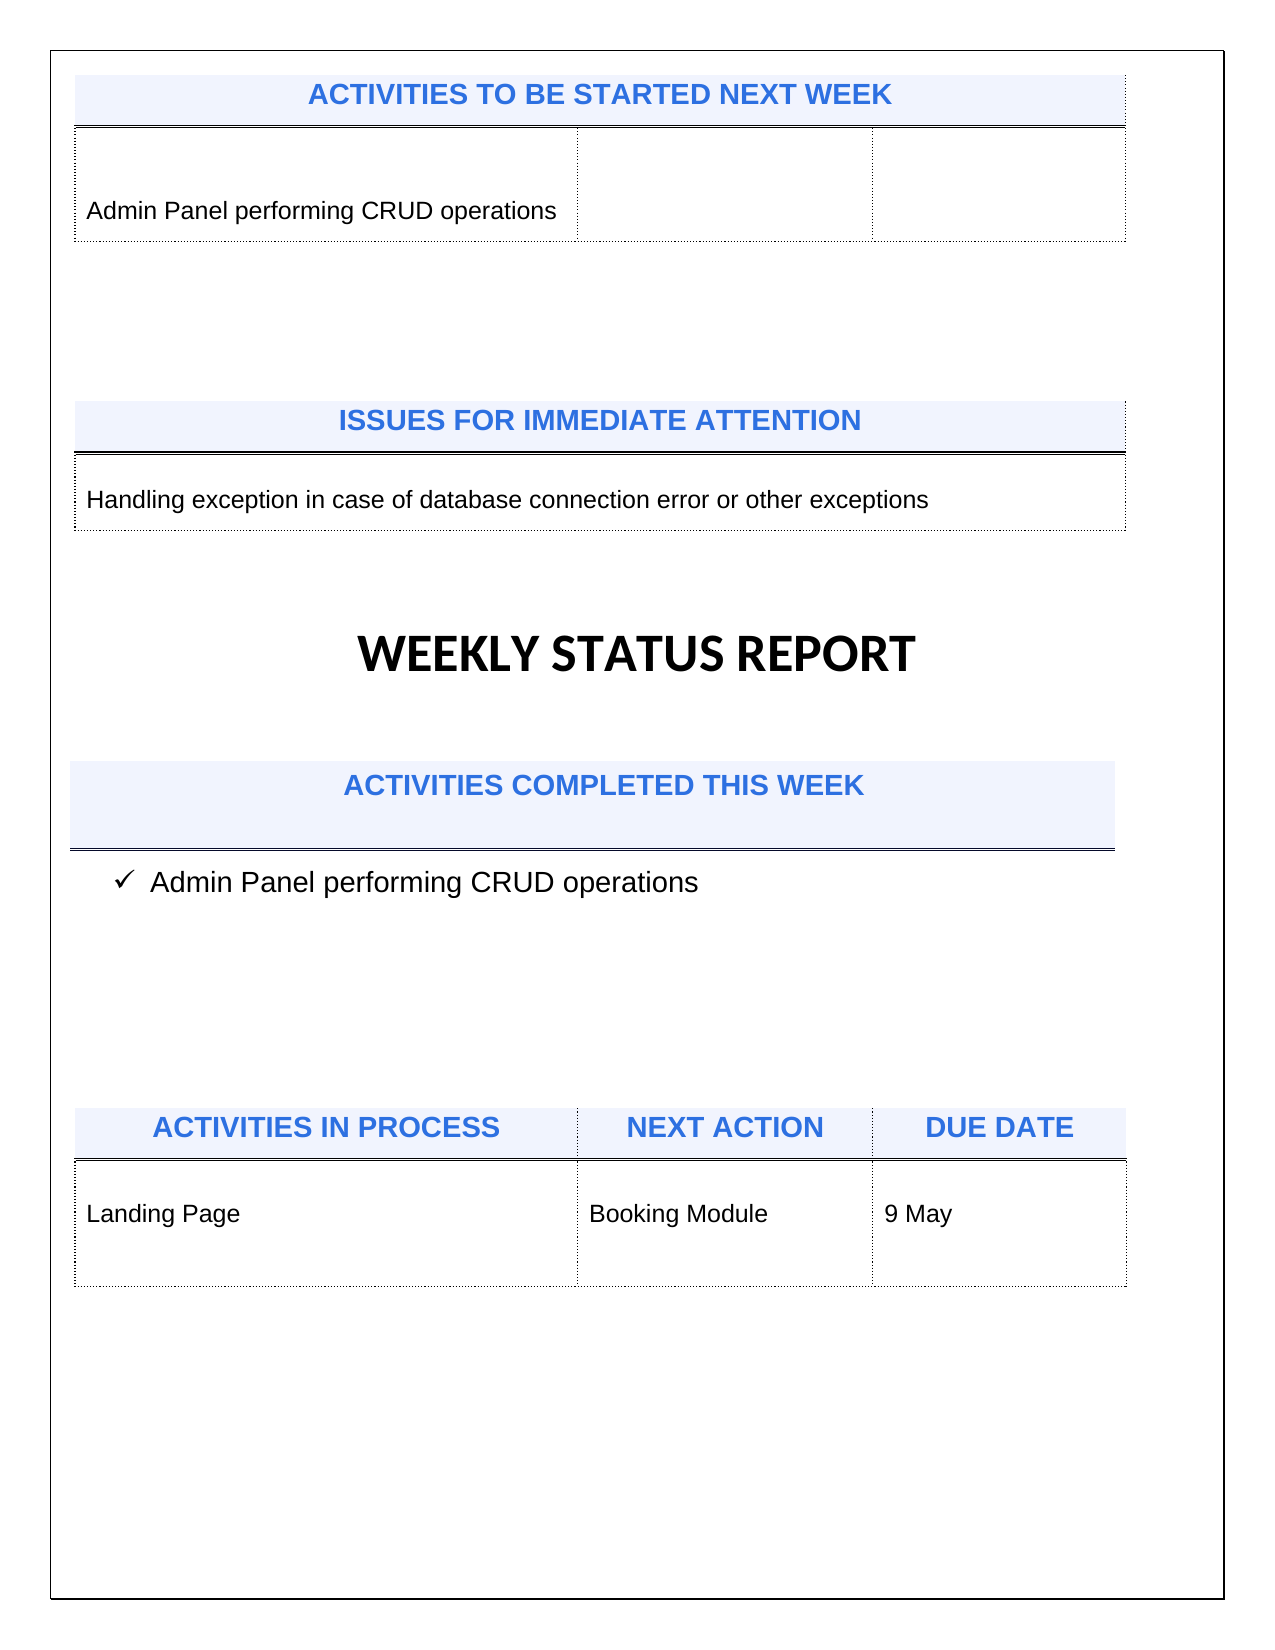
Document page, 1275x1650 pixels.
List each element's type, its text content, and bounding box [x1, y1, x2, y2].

table_cell [872, 128, 1125, 241]
list Admin Panel performing CRUD operations [112, 865, 1199, 899]
table_header ACTIVITIES TO BE STARTED NEXT WEEK [75, 75, 1125, 125]
table_header DUE DATE [873, 1108, 1126, 1158]
table_header ISSUES FOR IMMEDIATE ATTENTION [75, 401, 1125, 451]
table_cell [577, 128, 872, 241]
table_header ACTIVITIES IN PROCESS [75, 1108, 578, 1158]
table_cell Booking Module [578, 1161, 873, 1286]
text WEEKLY STATUS REPORT [75, 618, 1199, 685]
table_cell Landing Page [75, 1161, 578, 1286]
table_cell Admin Panel performing CRUD operations [75, 128, 577, 241]
table_header ACTIVITIES COMPLETED THIS WEEK [70, 761, 1115, 848]
table_cell Handling exception in case of database connection error or other exceptions [75, 455, 1125, 529]
table_cell 9 May [873, 1161, 1126, 1286]
table_header NEXT ACTION [578, 1108, 873, 1158]
